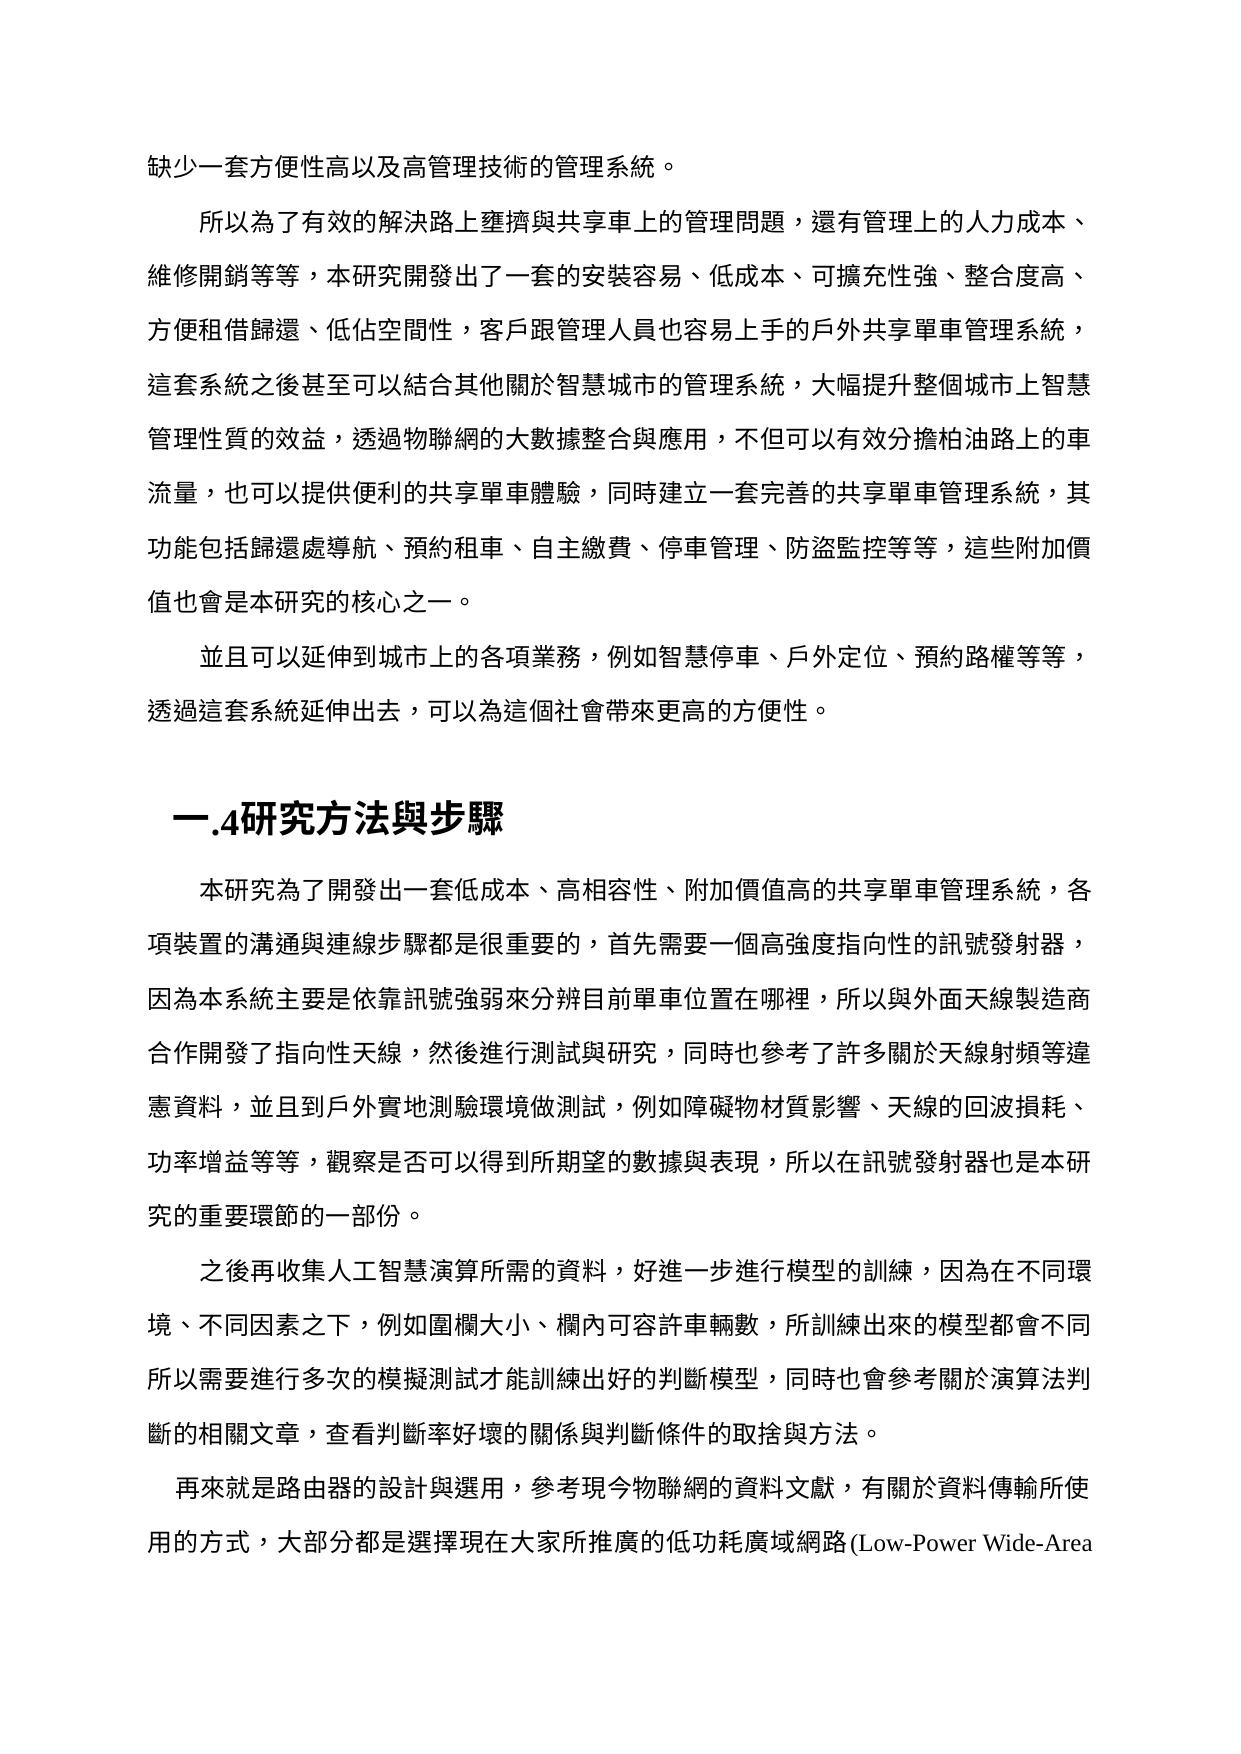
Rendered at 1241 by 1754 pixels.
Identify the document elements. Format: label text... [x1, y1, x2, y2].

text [148, 1468, 1092, 1559]
subtitle 研究方法與步驟 [173, 789, 1067, 843]
text 之後再收集人工智慧演算所需的資料，好進一步進行模型的訓練，因為在不同環境、不同因素之下，例如圍欄大小、欄內可容許車輛數，所訓練出來的模型都會不同所以需要進行多次的模擬測試才能訓練出好的判斷模型，同時也會參考關於演算法判斷的相關文章，查看判斷率好壞的關係與判斷條件的取捨與方法。 [148, 1251, 1092, 1450]
text 並且可以延伸到城市上的各項業務，例如智慧停車、戶外定位、預約路權等等，透過這套系統延伸出去，可以為這個社會帶來更高的方便性。 [148, 637, 1092, 728]
text 所以為了有效的解決路上壅擠與共享車上的管理問題，還有管理上的人力成本、維修開銷等等，本研究開發出了一套的安裝容易、低成本、可擴充性強、整合度高、方便租借歸還、低佔空間性，客戶跟管理人員也容易上手的戶外共享單車管理系統，這套系統之後甚至可以結合其他關於智慧城市的管理系統，大幅提升整個城市上智慧管理性質的效益，透過物聯網的大數據整合與應用，不但可以有效分擔柏油路上的車流量，也可以提供便利的共享單車體驗，同時建立一套完善的共享單車管理系統，其功能包括歸還處導航、預約租車、自主繳費、停車管理、防盜監控等等，這些附加價值也會是本研究的核心之一。 [148, 202, 1092, 619]
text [148, 148, 1092, 184]
text 本研究為了開發出一套低成本、高相容性、附加價值高的共享單車管理系統，各項裝置的溝通與連線步驟都是很重要的，首先需要一個高強度指向性的訊號發射器，因為本系統主要是依靠訊號強弱來分辨目前單車位置在哪裡，所以與外面天線製造商合作開發了指向性天線，然後進行測試與研究，同時也參考了許多關於天線射頻等違憲資料，並且到戶外實地測驗環境做測試，例如障礙物材質影響、天線的回波損耗、功率增益等等，觀察是否可以得到所期望的數據與表現，所以在訊號發射器也是本研究的重要環節的一部份。 [148, 870, 1092, 1233]
